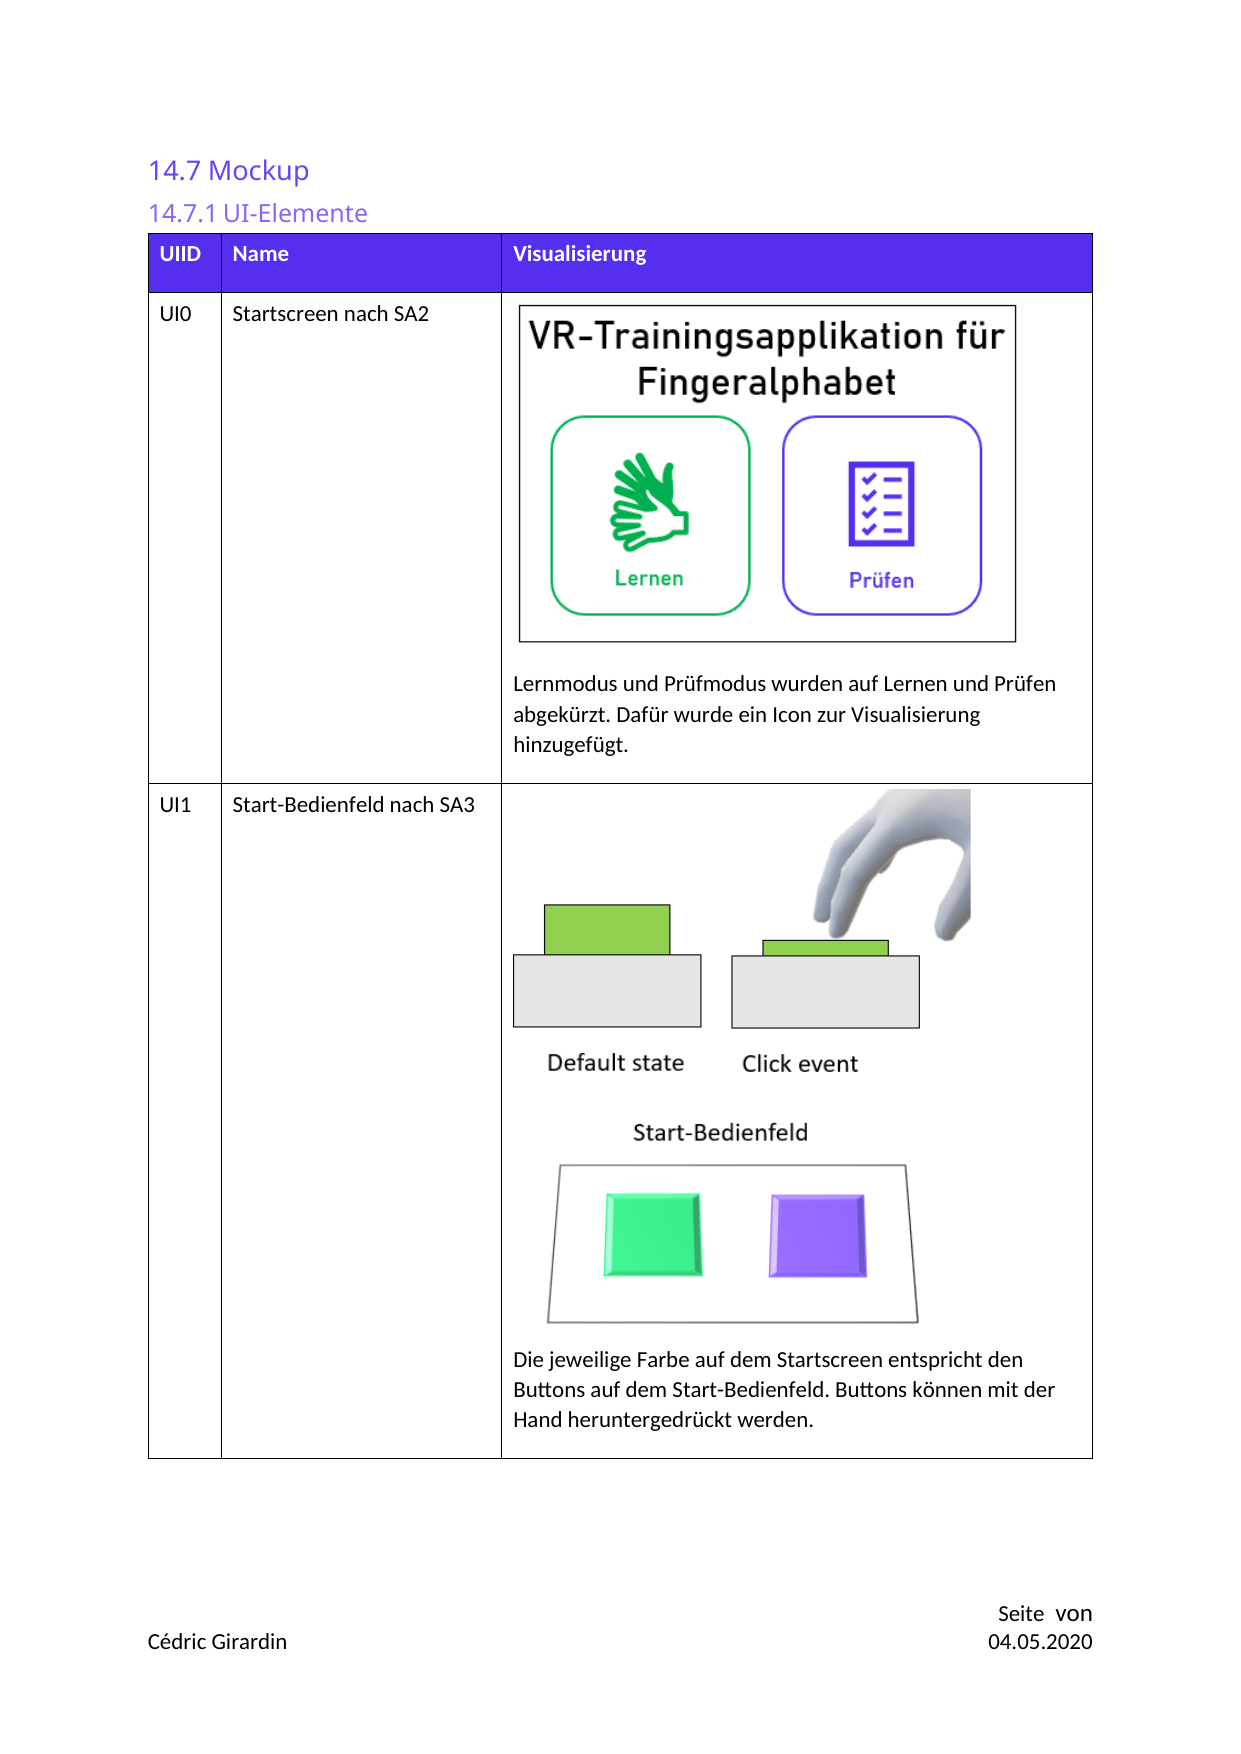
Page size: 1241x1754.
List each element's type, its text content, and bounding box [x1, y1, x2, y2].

picture [513, 789, 971, 1326]
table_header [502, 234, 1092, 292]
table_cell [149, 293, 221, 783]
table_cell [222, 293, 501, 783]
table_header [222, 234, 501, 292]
picture [513, 299, 1026, 651]
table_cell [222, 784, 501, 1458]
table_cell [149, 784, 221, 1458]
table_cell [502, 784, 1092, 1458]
subtitle UI-Elemente [148, 196, 1093, 230]
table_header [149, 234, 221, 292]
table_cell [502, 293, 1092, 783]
subtitle Mockup [148, 152, 1093, 189]
